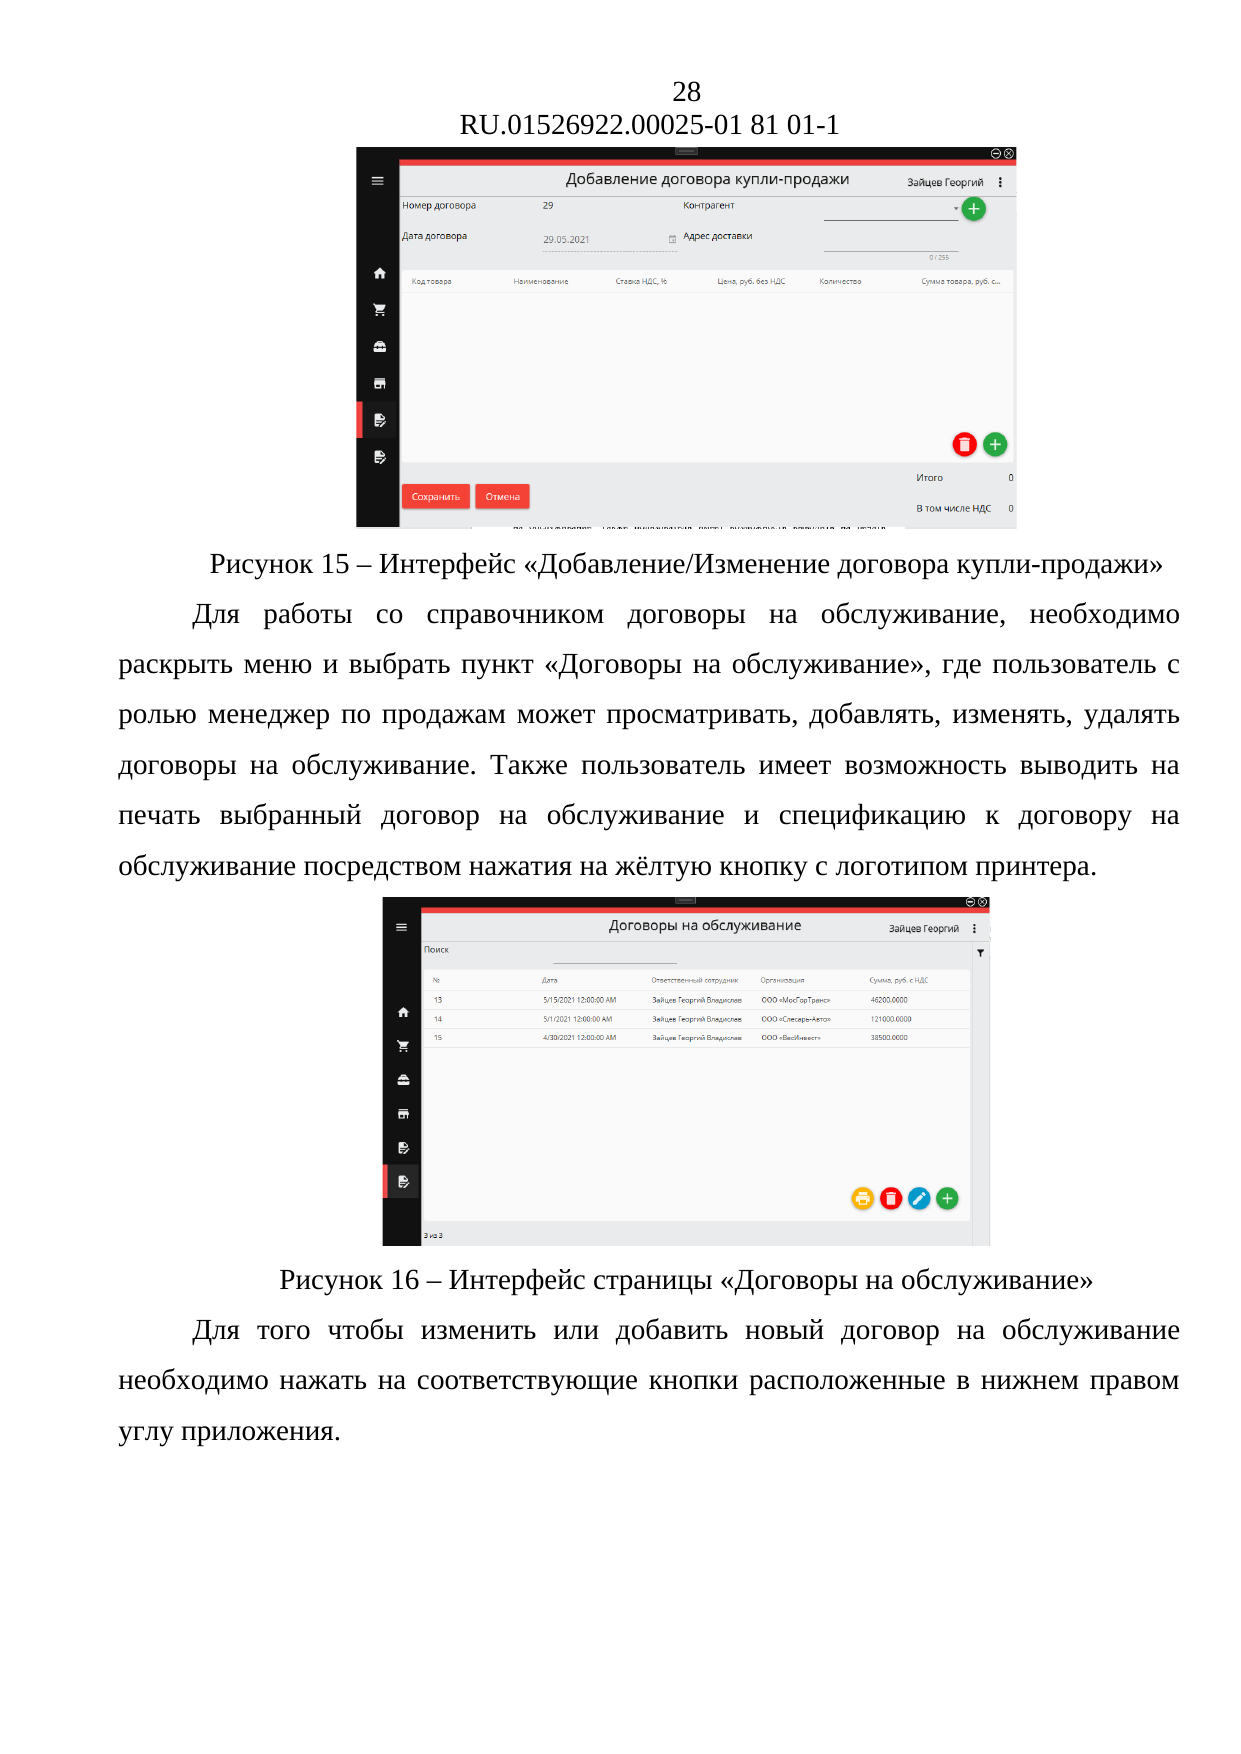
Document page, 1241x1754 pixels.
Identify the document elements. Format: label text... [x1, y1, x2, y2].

text Для работы со справочником договоры на обслуживание, необходимо раскрыть меню и выбрать пункт «Договоры на обслуживание», где пользователь с ролью менеджер по продажам может просматривать, добавлять, изменять, удалять договоры на обслуживание. Также пользователь имеет возможность выводить на печать выбранный договор на обслуживание и спецификацию к договору на обслуживание посредством нажатия на жёлтую кнопку с логотипом принтера. [118, 596, 1181, 881]
picture [356, 147, 1017, 529]
picture [382, 897, 991, 1246]
text Рисунок 16 – Интерфейс страницы «Договоры на обслуживание» [118, 1262, 1181, 1295]
text Для того чтобы изменить или добавить новый договор на обслуживание необходимо нажать на соответствующие кнопки расположенные в нижнем правом углу приложения. [118, 1312, 1181, 1446]
text Рисунок 15 – Интерфейс «Добавление/Изменение договора купли-продажи» [118, 546, 1181, 579]
